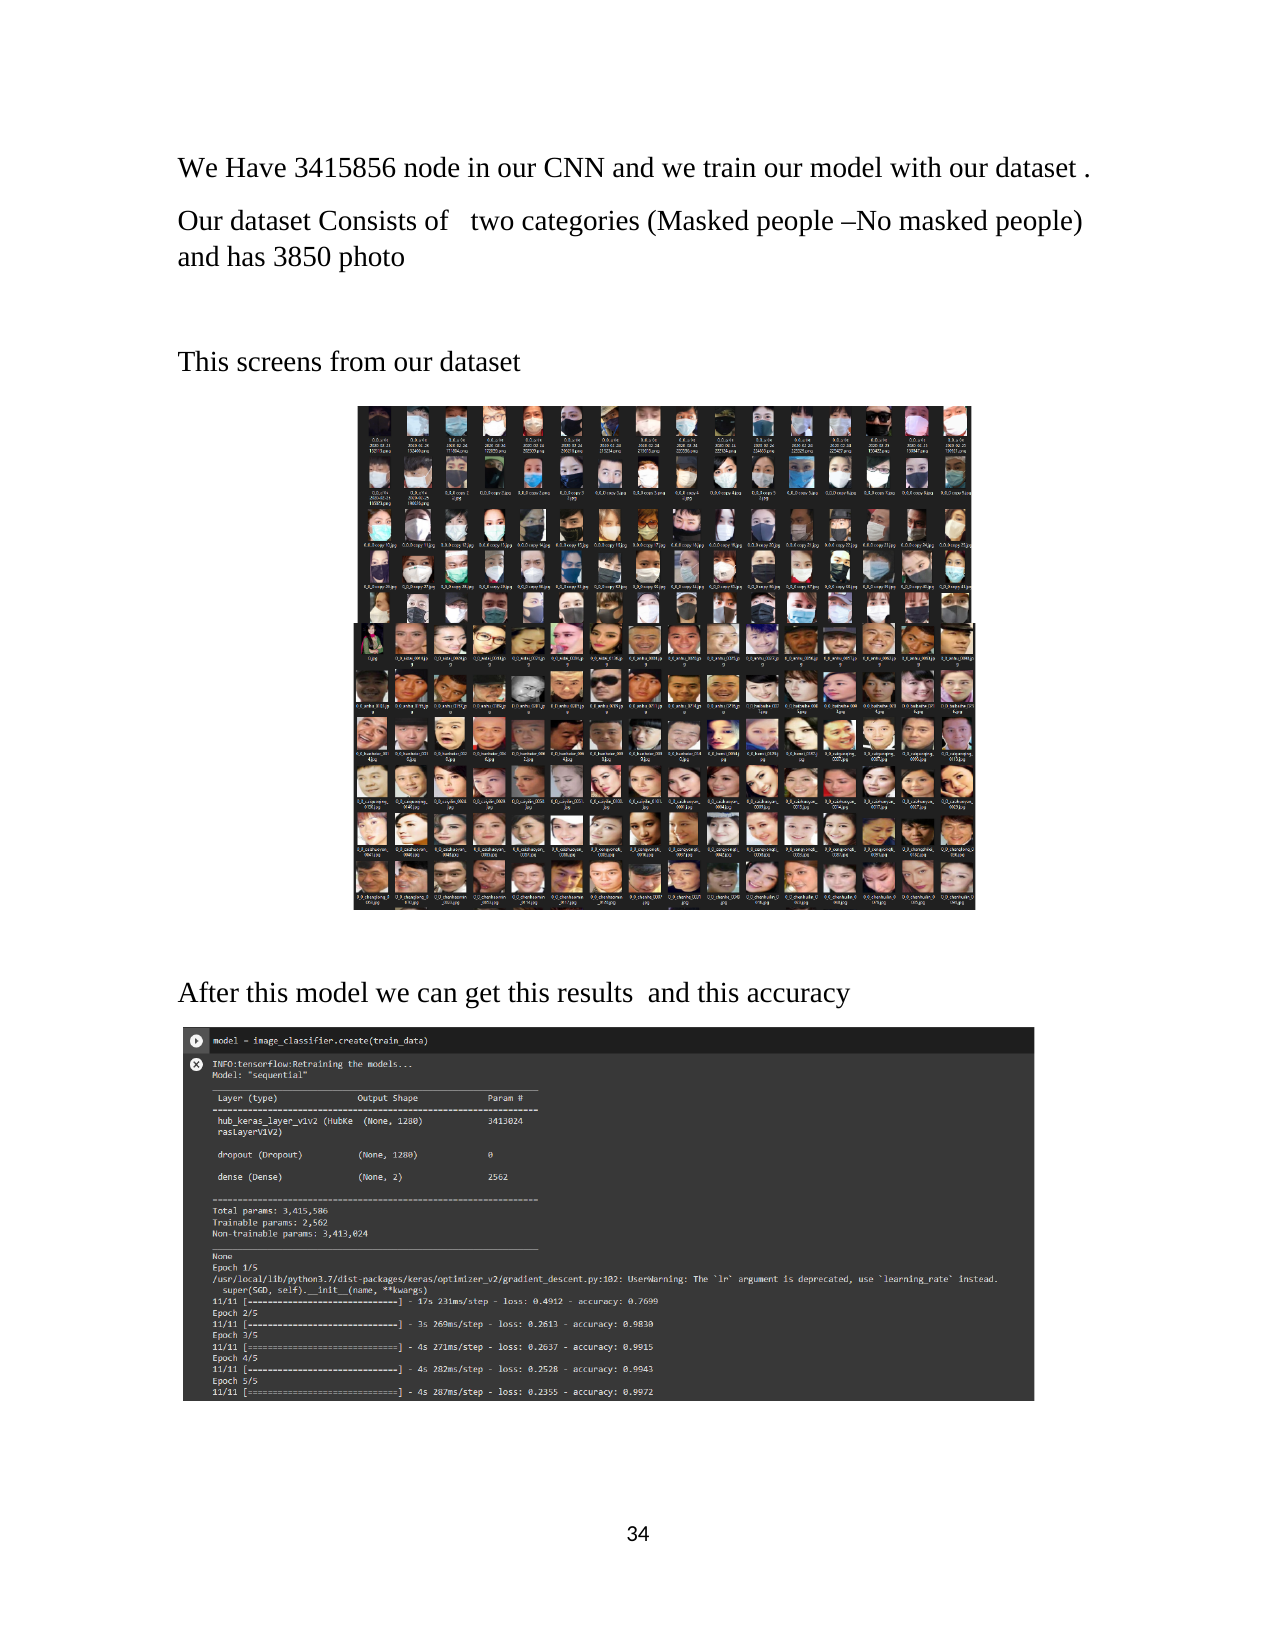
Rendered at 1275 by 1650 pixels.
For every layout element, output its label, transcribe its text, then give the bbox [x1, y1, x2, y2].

text This screens from our dataset [177, 344, 1098, 378]
text After this model we can get this results and this accuracy [177, 976, 1098, 1009]
text We Have 3415856 node in our CNN and we train our model with our dataset . [177, 150, 1098, 183]
picture [353, 406, 976, 910]
text Our dataset Consists of two categories (Masked people –No masked people) and has 3850 photo [177, 203, 1098, 272]
picture [183, 1027, 1035, 1401]
